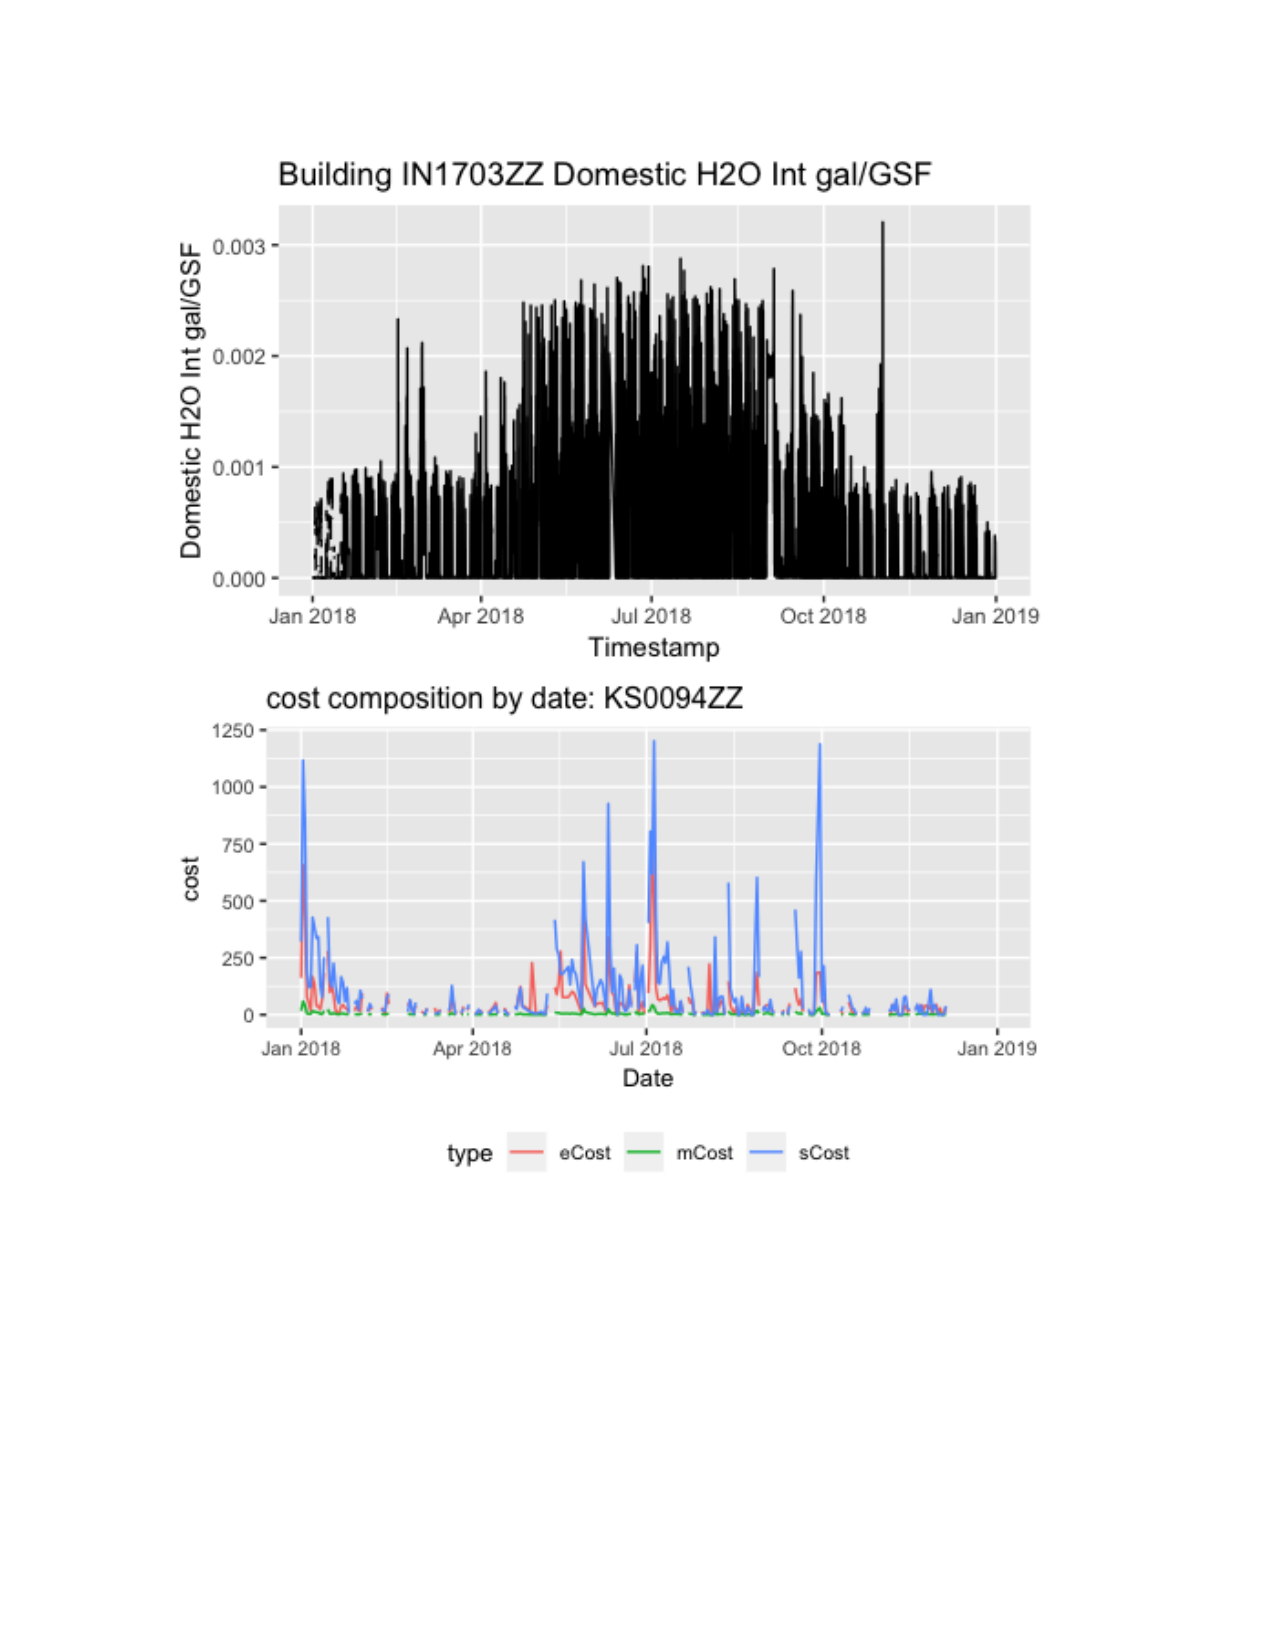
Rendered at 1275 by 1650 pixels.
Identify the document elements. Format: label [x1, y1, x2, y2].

picture [168, 150, 1044, 1200]
